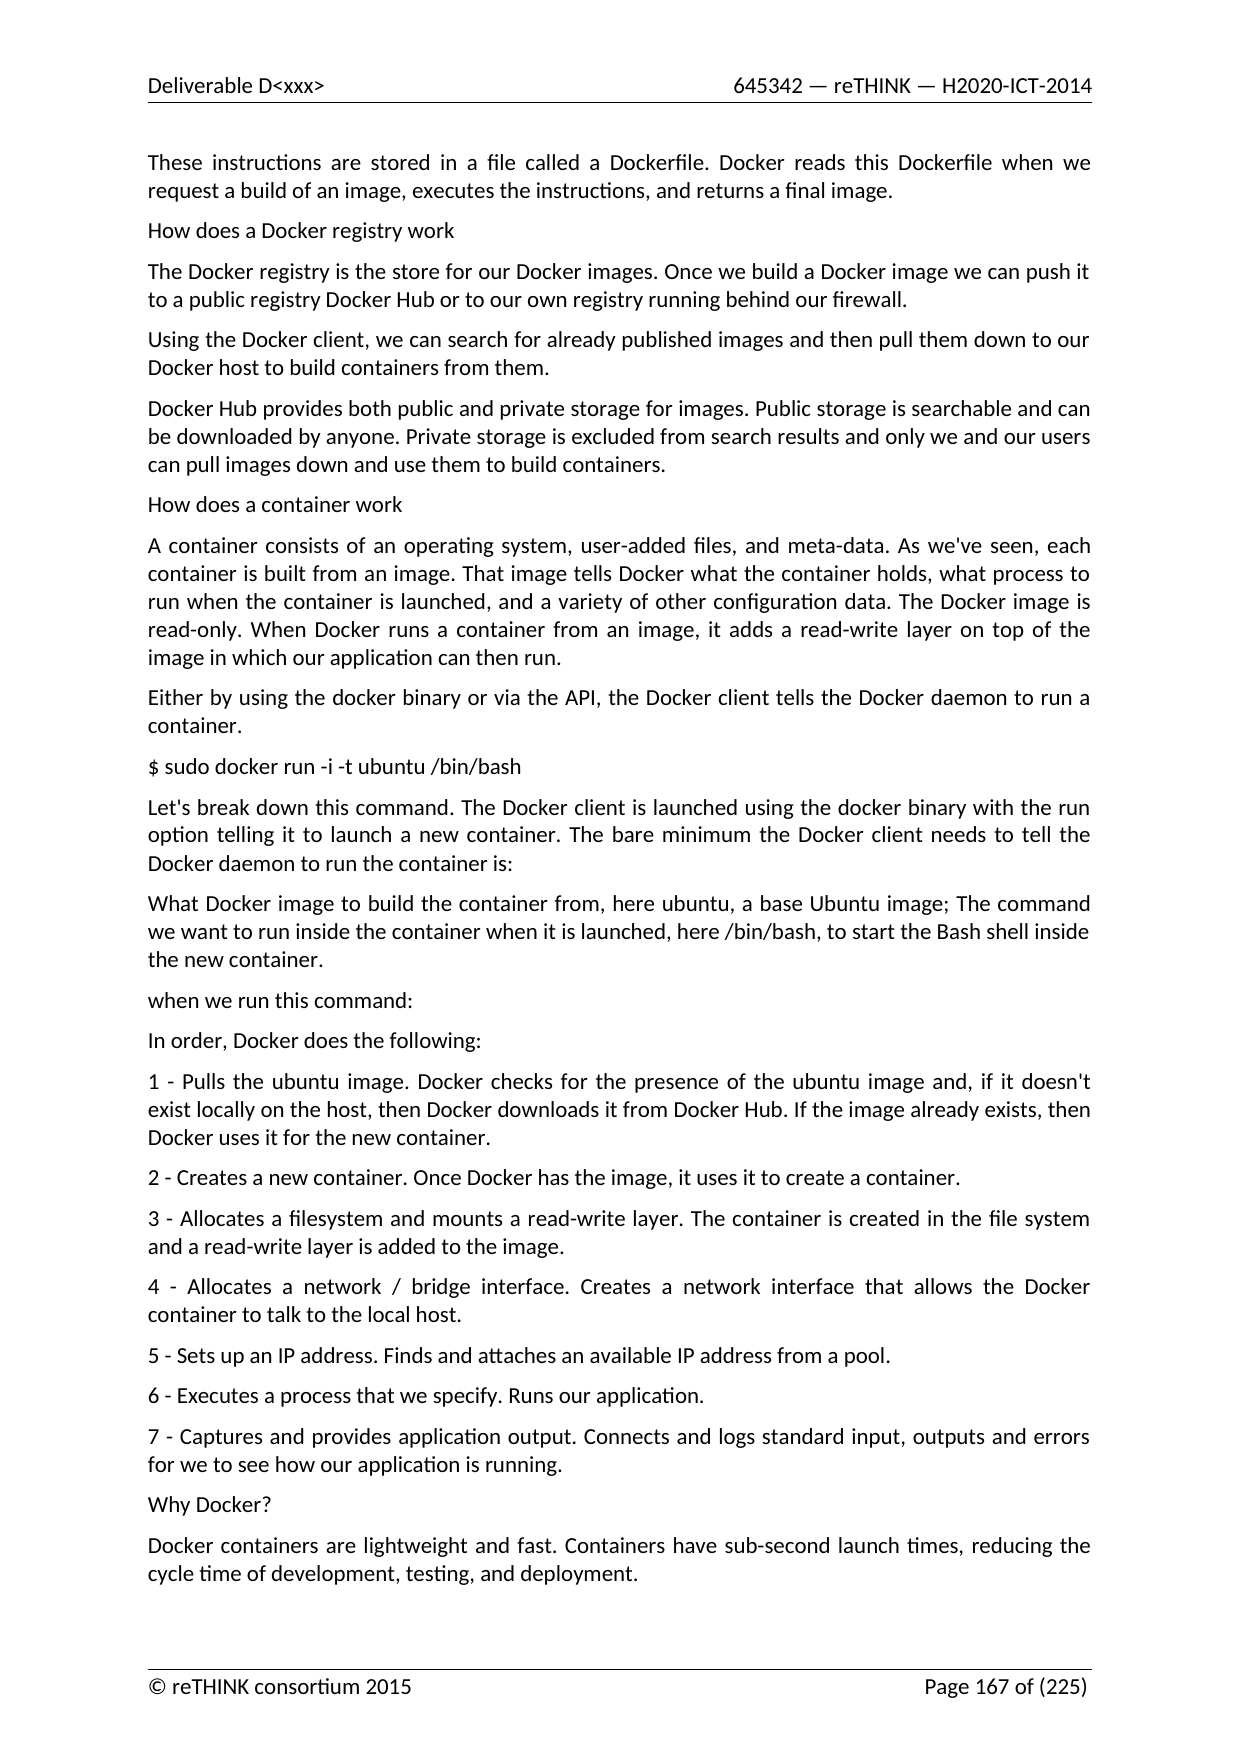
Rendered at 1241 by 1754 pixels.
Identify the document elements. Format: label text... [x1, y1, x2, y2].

text In order, Docker does the following: [148, 1026, 1092, 1054]
text 4 - Allocates a network / bridge interface. Creates a network interface that allows the Docker container to talk to the local host. [148, 1272, 1092, 1328]
text 3 - Allocates a filesystem and mounts a read-write layer. The container is created in the file system and a read-write layer is added to the image. [148, 1204, 1092, 1260]
text Docker containers are lightweight and fast. Containers have sub-second launch times, reducing the cycle time of development, testing, and deployment. [148, 1531, 1092, 1587]
text 2 - Creates a new container. Once Docker has the image, it uses it to create a container. [148, 1163, 1092, 1191]
text What Docker image to build the container from, here ubuntu, a base Ubuntu image; The command we want to run inside the container when it is launched, here /bin/bash, to start the Bash shell inside the new container. [148, 889, 1092, 973]
text Let's break down this command. The Docker client is launched using the docker binary with the run option telling it to launch a new container. The bare minimum the Docker client needs to tell the Docker daemon to run the container is: [148, 793, 1092, 877]
text 7 - Captures and provides application output. Connects and logs standard input, outputs and errors for we to see how our application is running. [148, 1422, 1092, 1478]
text 6 - Executes a process that we specify. Runs our application. [148, 1381, 1092, 1409]
text when we run this command: [148, 986, 1092, 1014]
text 1 - Pulls the ubuntu image. Docker checks for the presence of the ubuntu image and, if it doesn't exist locally on the host, then Docker downloads it from Docker Hub. If the image already exists, then Docker uses it for the new container. [148, 1067, 1092, 1151]
text $ sudo docker run -i -t ubuntu /bin/bash [148, 752, 1092, 780]
text Using the Docker client, we can search for already published images and then pull them down to our Docker host to build containers from them. [148, 325, 1092, 381]
text Docker Hub provides both public and private storage for images. Public storage is searchable and can be downloaded by anyone. Private storage is excluded from search results and only we and our users can pull images down and use them to build containers. [148, 394, 1092, 478]
text Either by using the docker binary or via the API, the Docker client tells the Docker daemon to run a container. [148, 683, 1092, 739]
text Why Docker? [148, 1491, 1092, 1518]
text A container consists of an operating system, user-added files, and meta-data. As we've seen, each container is built from an image. That image tells Docker what the container holds, what process to run when the container is launched, and a variety of other configuration data. The Docker image is read-only. When Docker runs a container from an image, it adds a read-write layer on top of the image in which our application can then run. [148, 531, 1092, 671]
text How does a container work [148, 490, 1092, 518]
text How does a Docker registry work [148, 216, 1092, 244]
text The Docker registry is the store for our Docker images. Once we build a Docker image we can push it to a public registry Docker Hub or to our own registry running behind our firewall. [148, 257, 1092, 313]
text 5 - Sets up an IP address. Finds and attaches an available IP address from a pool. [148, 1341, 1092, 1369]
text These instructions are stored in a file called a Dockerfile. Docker reads this Dockerfile when we request a build of an image, executes the instructions, and returns a final image. [148, 148, 1092, 204]
